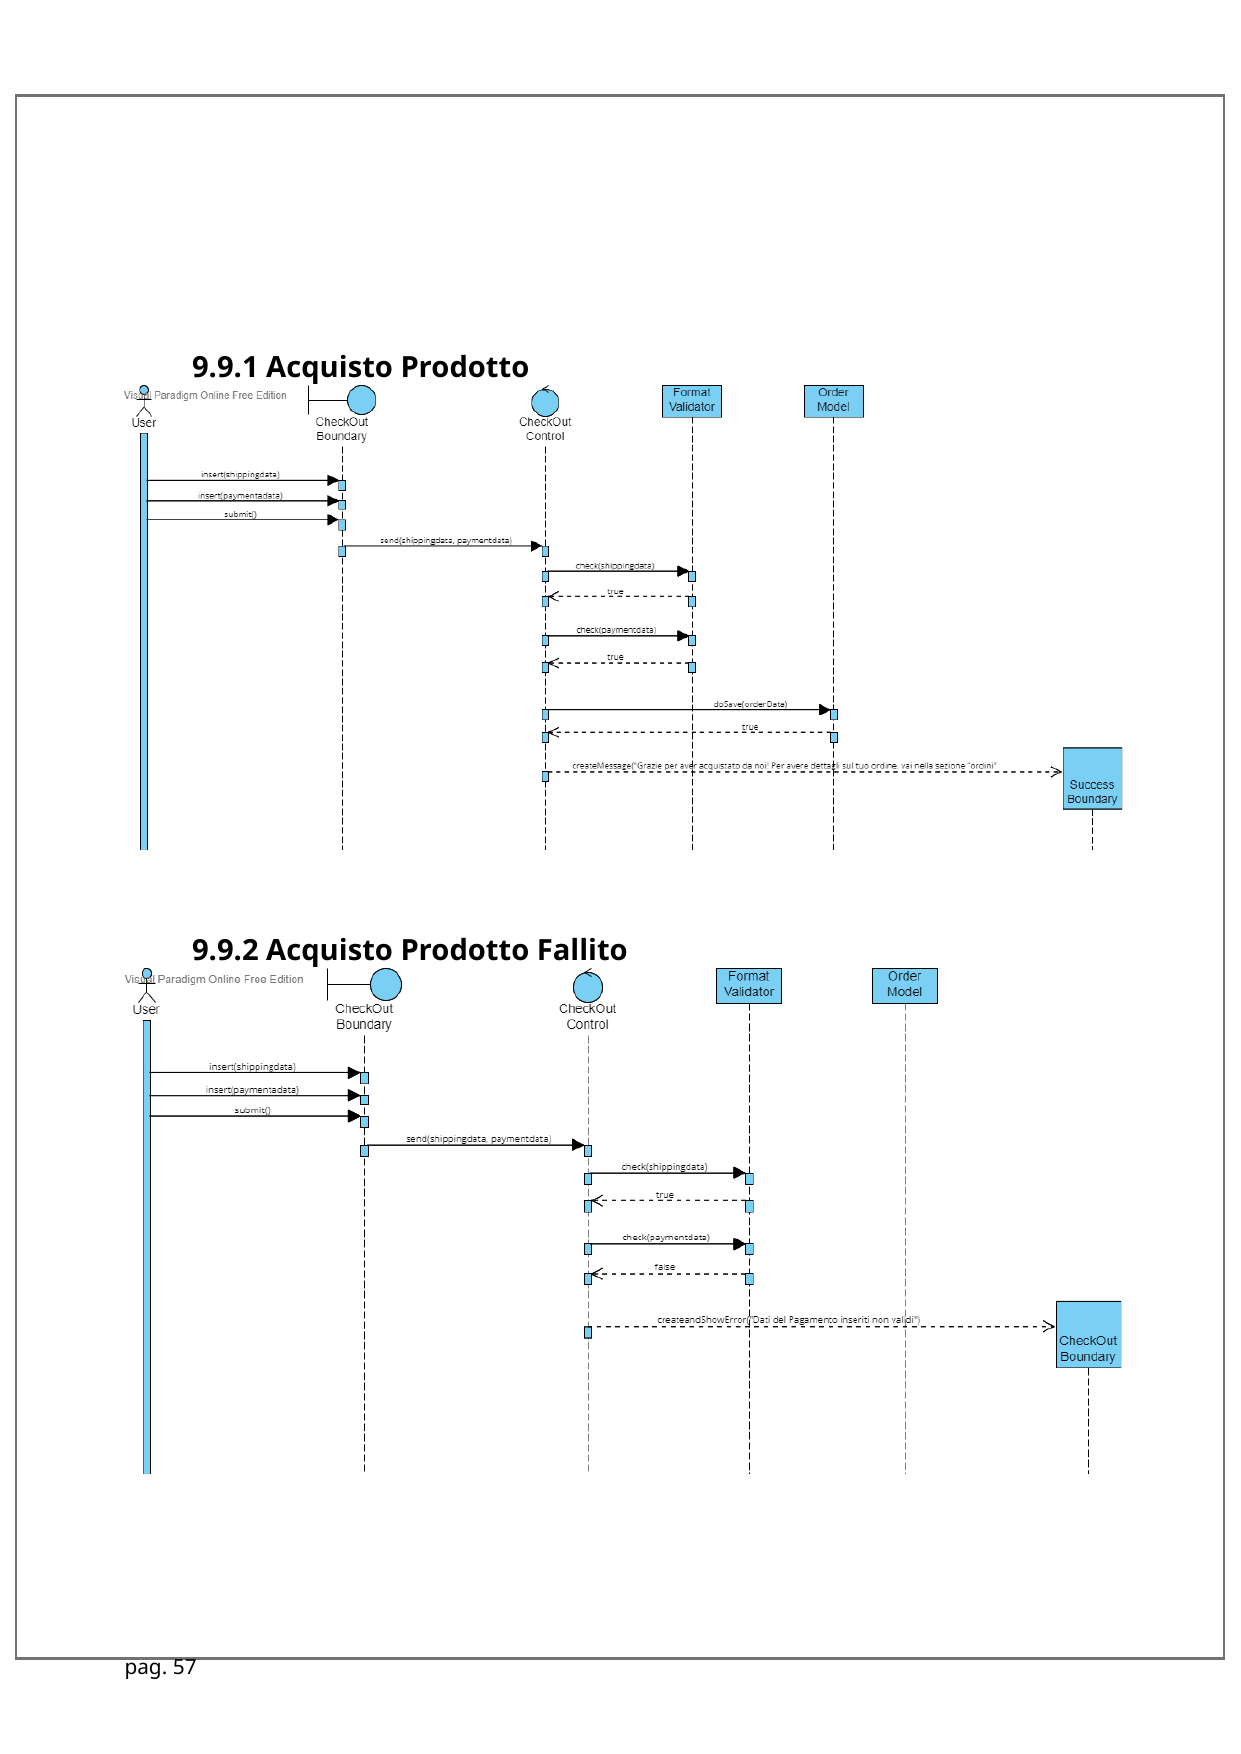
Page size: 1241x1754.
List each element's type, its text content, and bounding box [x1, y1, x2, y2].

picture [118, 385, 1123, 850]
text 9.9.2 Acquisto Prodotto Fallito [118, 929, 1122, 968]
picture [118, 968, 1122, 1474]
text 9.9.1 Acquisto Prodotto [118, 346, 1122, 385]
